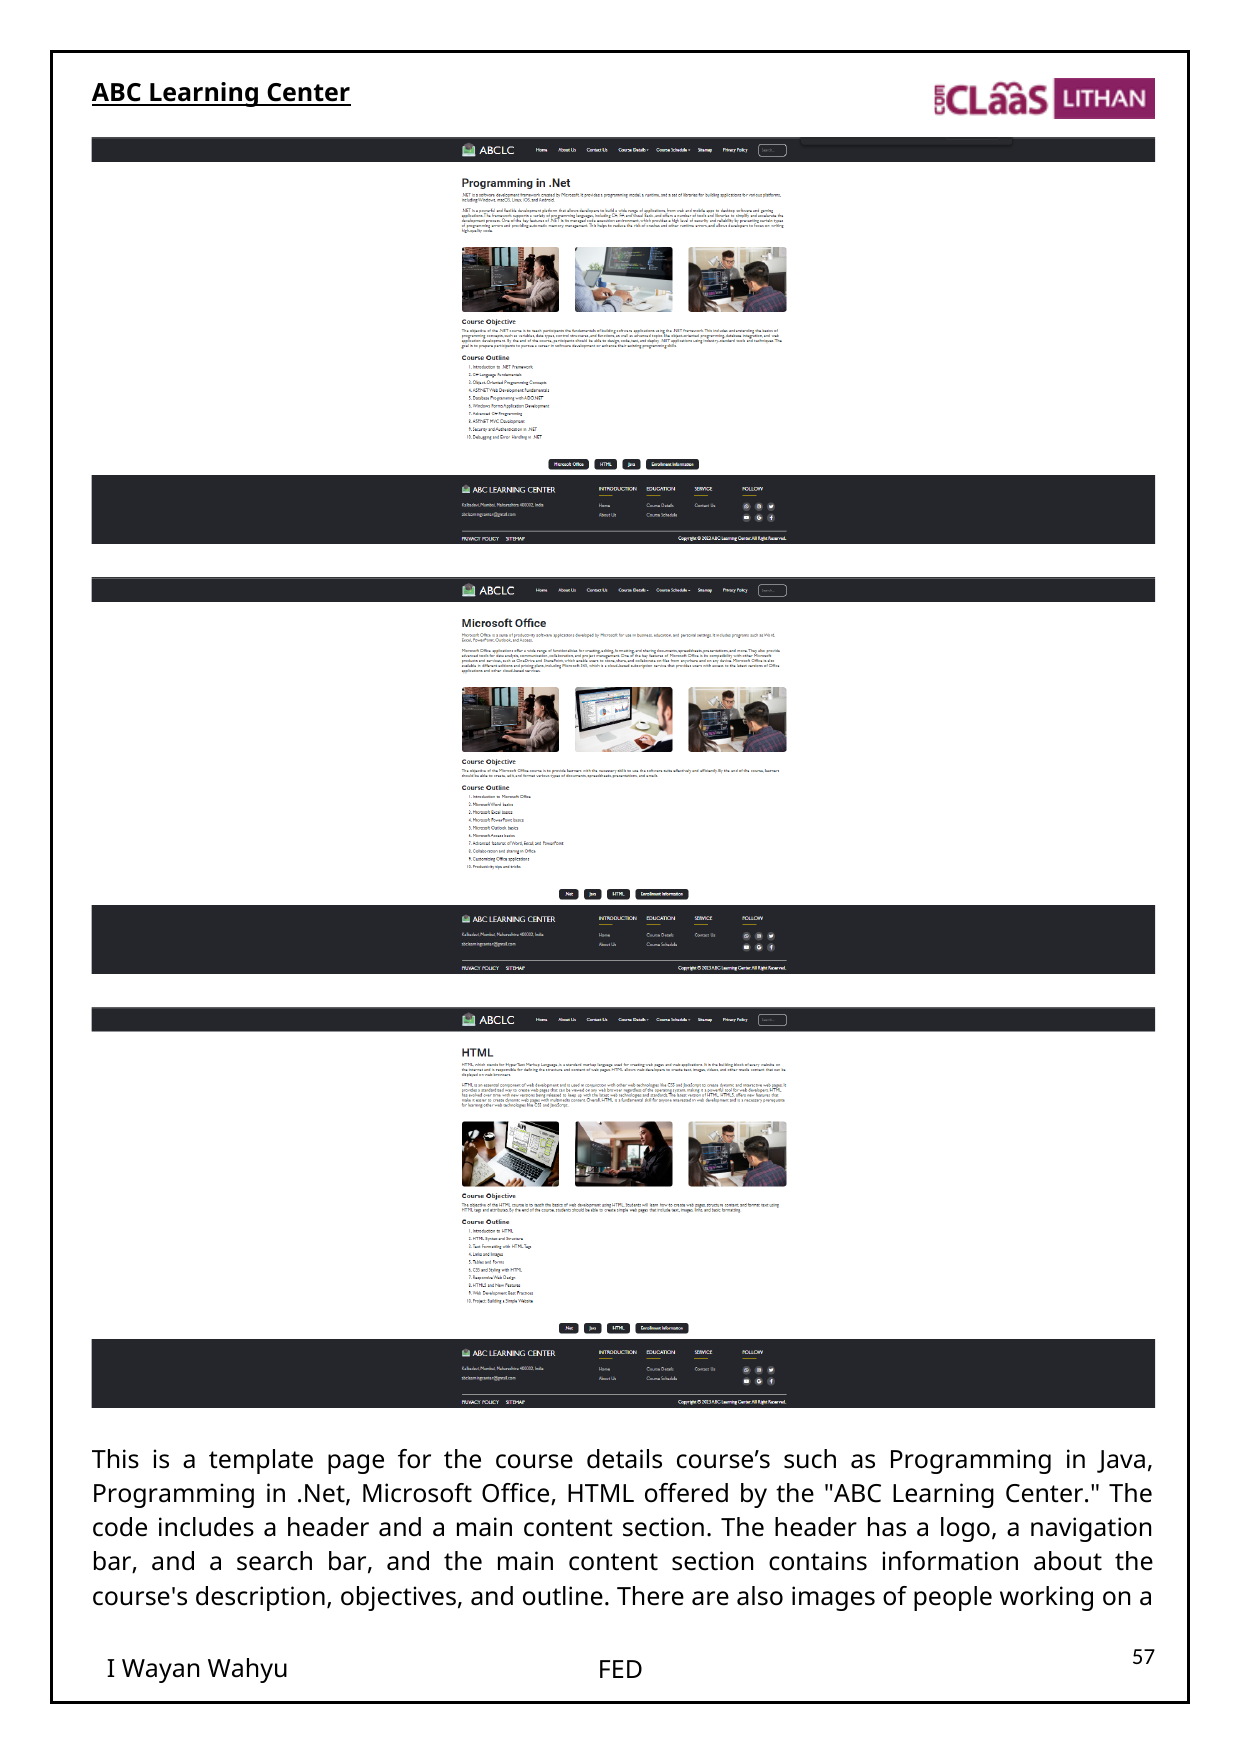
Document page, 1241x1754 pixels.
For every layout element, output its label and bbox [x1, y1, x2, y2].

picture [91, 577, 1156, 974]
picture [91, 1007, 1156, 1408]
text [92, 1442, 1155, 1612]
picture [91, 137, 1156, 544]
picture [934, 78, 1155, 119]
